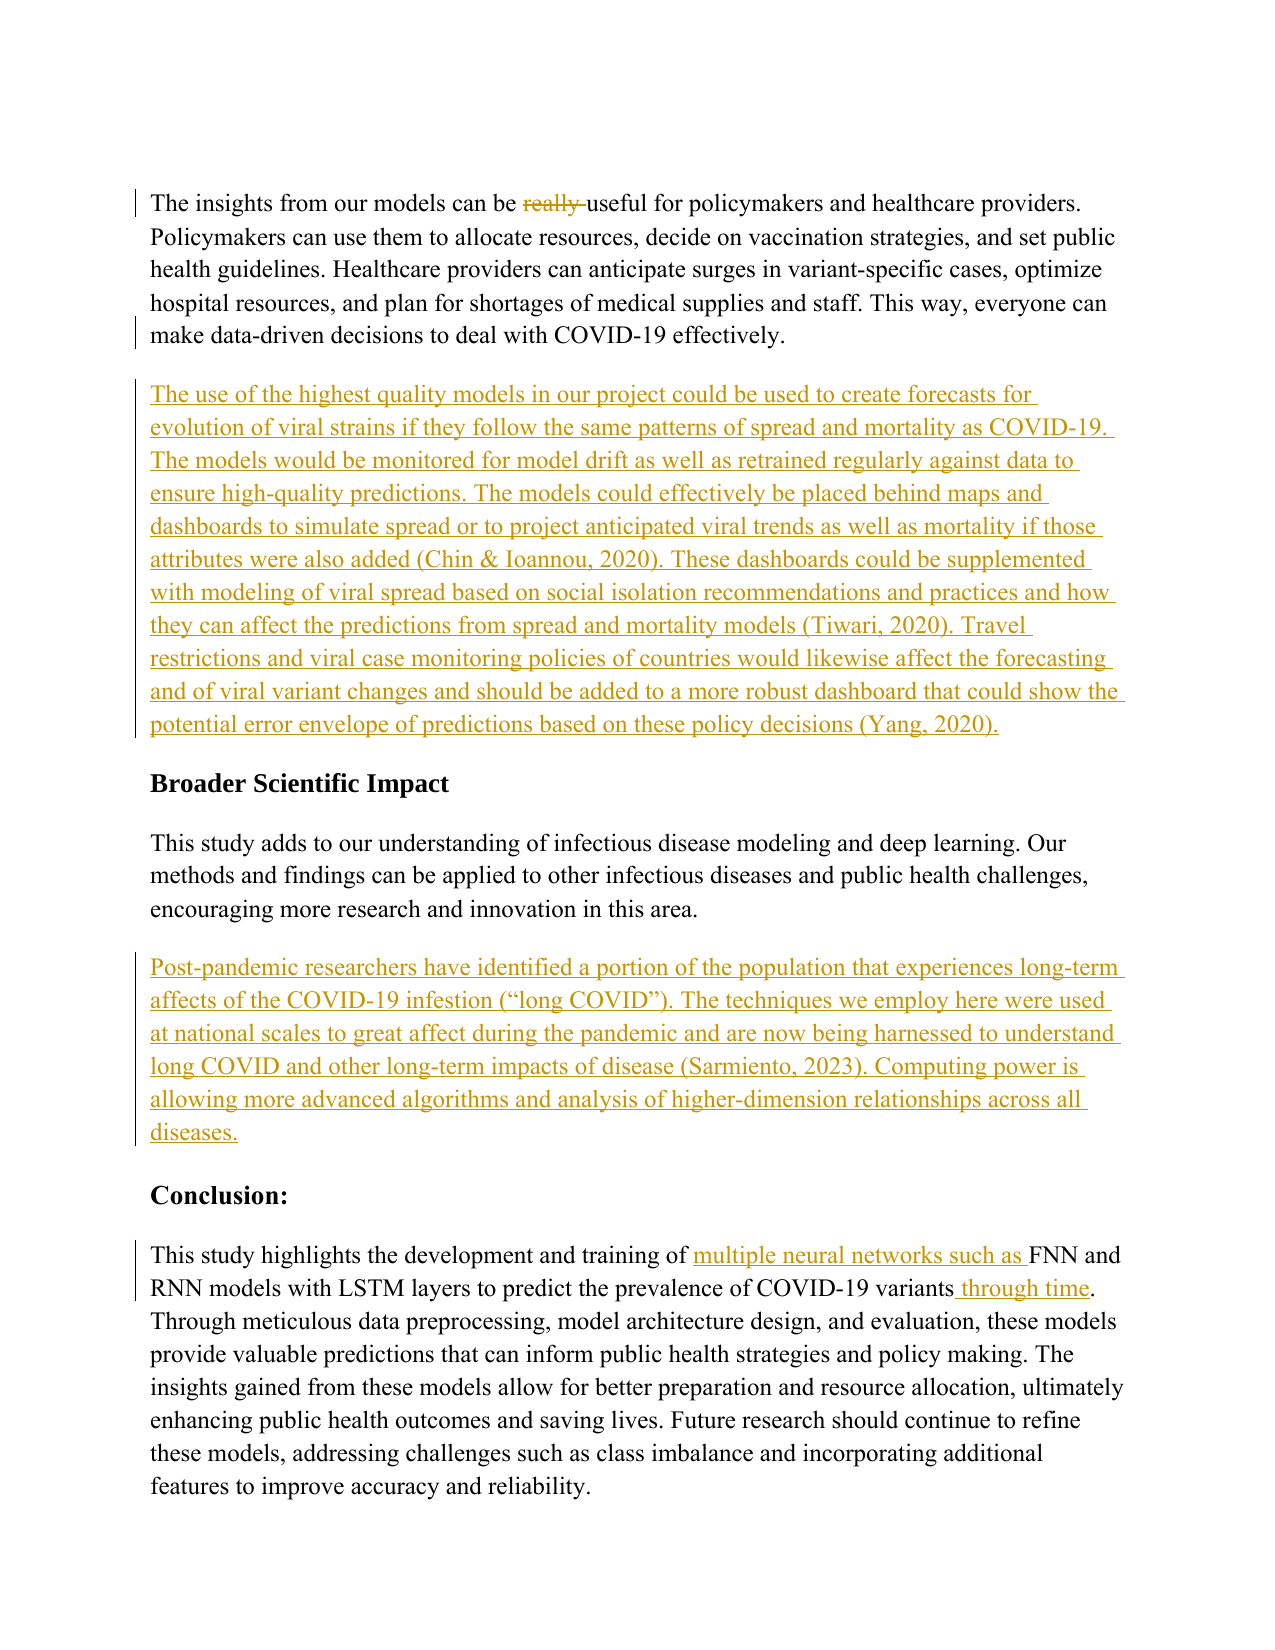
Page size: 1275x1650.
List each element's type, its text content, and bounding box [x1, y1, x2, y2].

text This study adds to our understanding of infectious disease modeling and deep learning. Our methods and findings can be applied to other infectious diseases and public health challenges, encouraging more research and innovation in this area. [150, 828, 1125, 922]
subtitle Broader Scientific Impact [150, 767, 1125, 798]
text This study highlights the development and training of FNN and RNN models with LSTM layers to predict the prevalence of COVID-19 variants. Through meticulous data preprocessing, model architecture design, and evaluation, these models provide valuable predictions that can inform public health strategies and policy making. The insights gained from these models allow for better preparation and resource allocation, ultimately enhancing public health outcomes and saving lives. Future research should continue to refine these models, addressing challenges such as class imbalance and incorporating additional features to improve accuracy and reliability. [150, 1240, 1125, 1499]
subtitle Conclusion: [150, 1179, 1125, 1210]
text The insights from our models can be useful for policymakers and healthcare providers. Policymakers can use them to allocate resources, decide on vaccination strategies, and set public health guidelines. Healthcare providers can anticipate surges in variant-specific cases, optimize hospital resources, and plan for shortages of medical supplies and staff. This way, everyone can make data-driven decisions to deal with COVID-19 effectively. [150, 188, 1125, 349]
